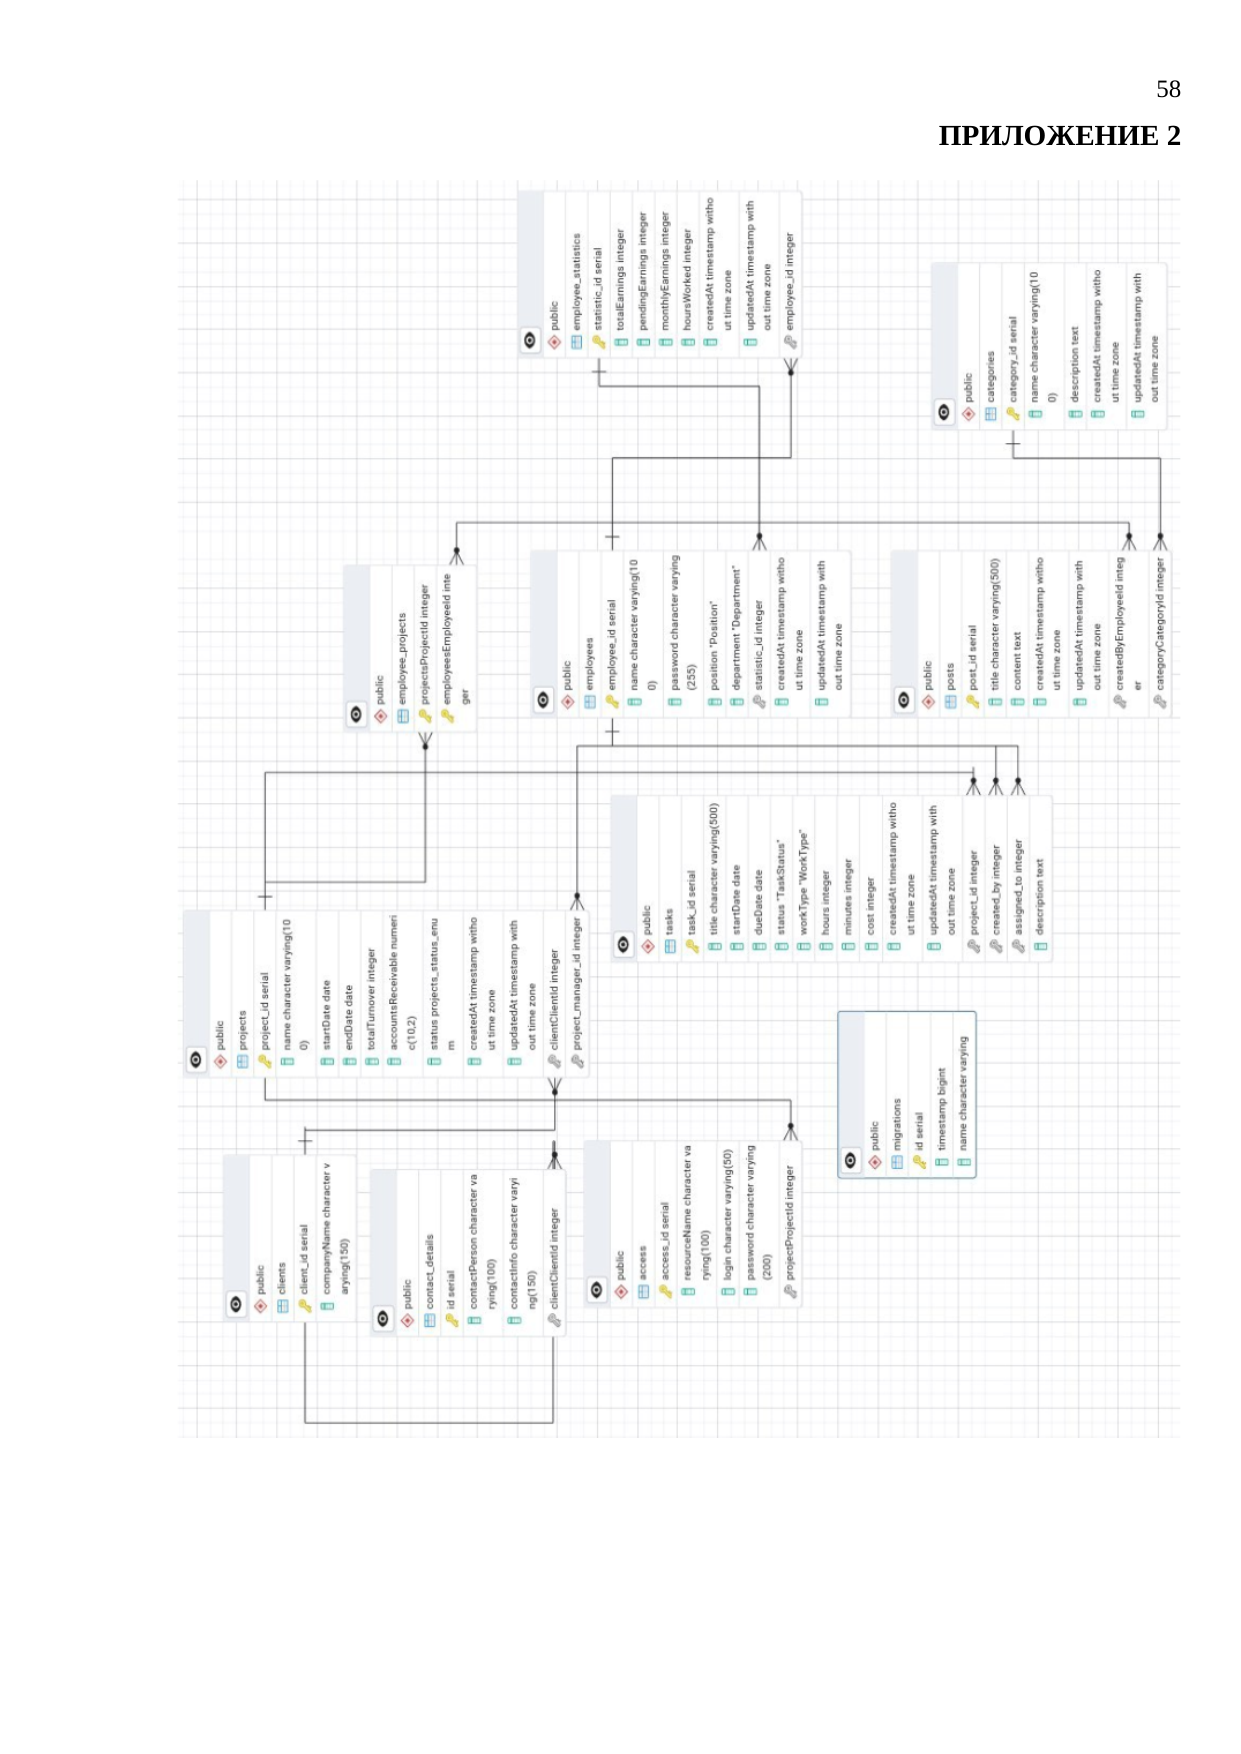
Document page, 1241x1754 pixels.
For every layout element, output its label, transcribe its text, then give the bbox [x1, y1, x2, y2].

text ПРИЛОЖЕНИЕ 2 [177, 118, 1181, 152]
picture [179, 181, 1181, 1438]
